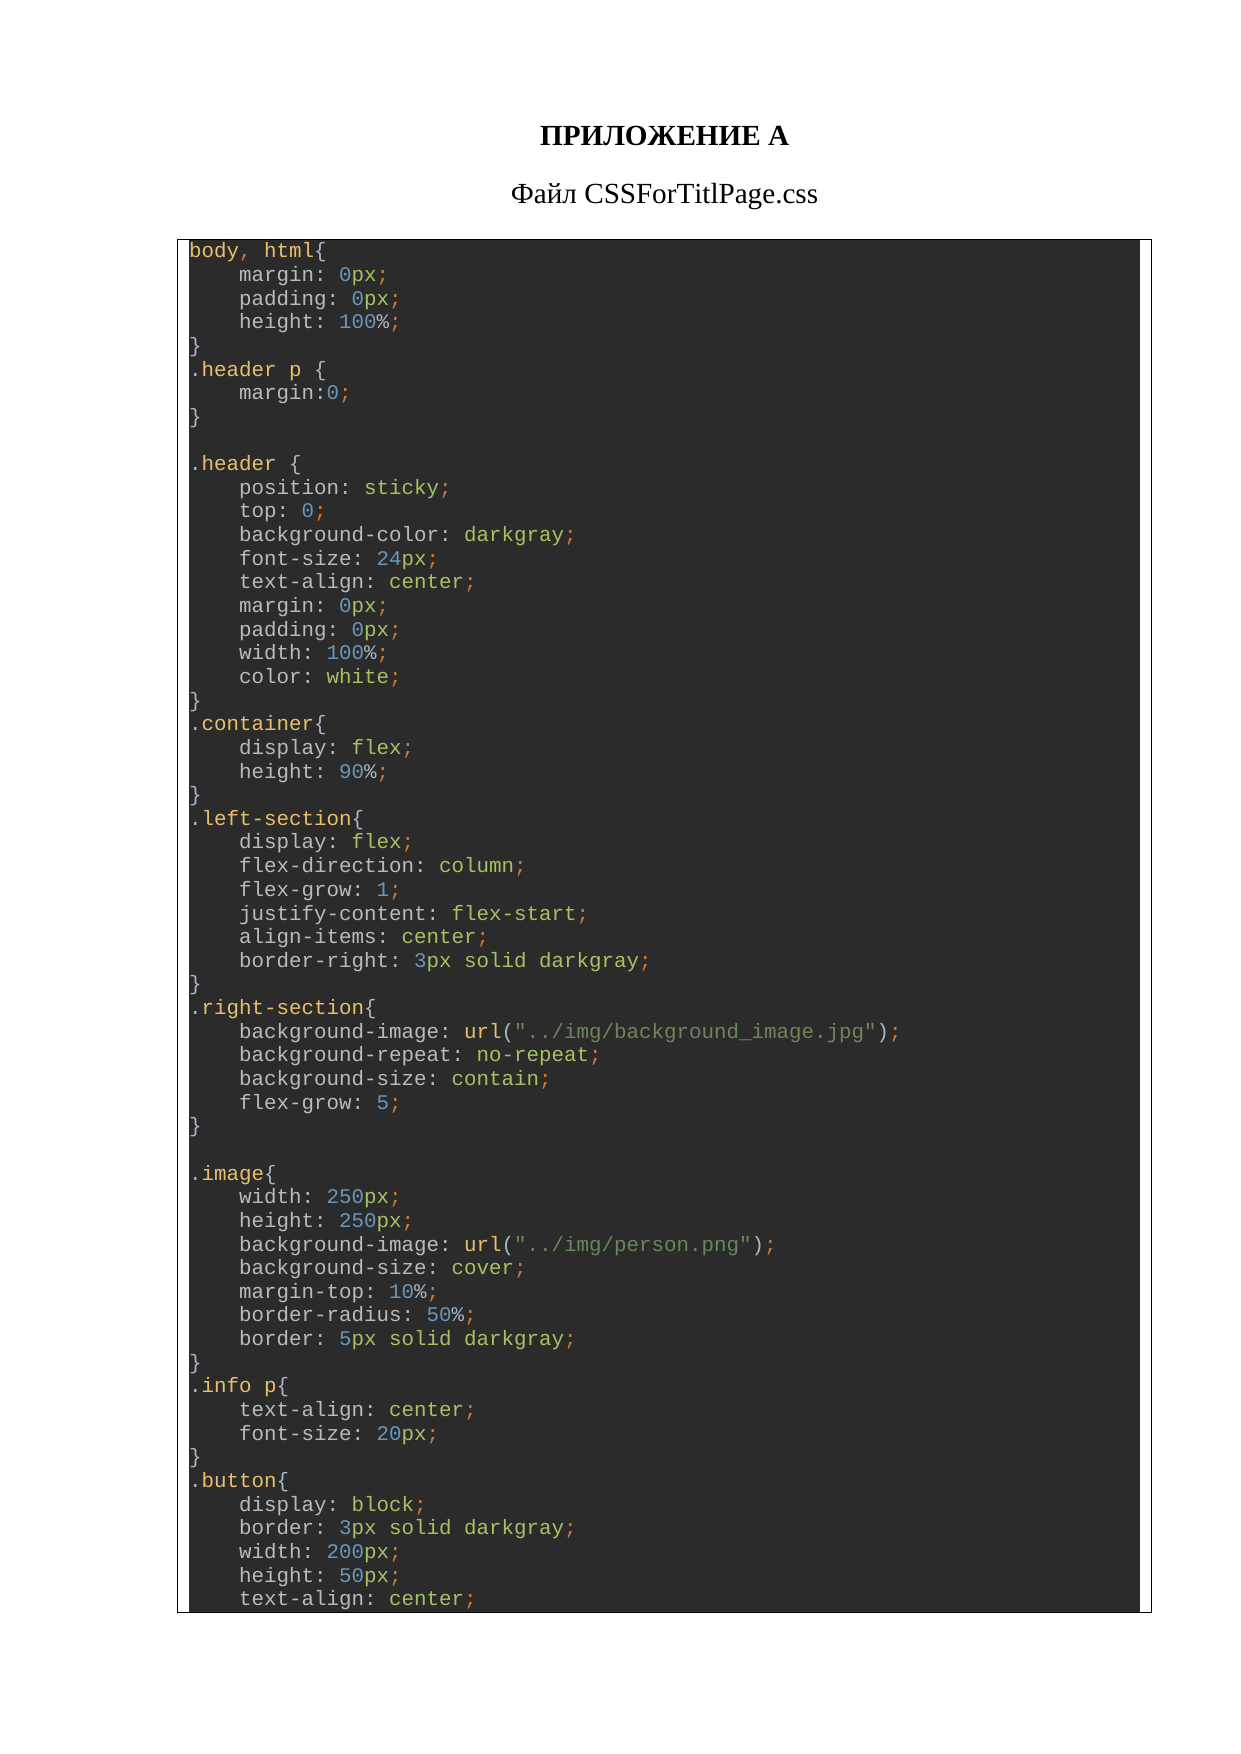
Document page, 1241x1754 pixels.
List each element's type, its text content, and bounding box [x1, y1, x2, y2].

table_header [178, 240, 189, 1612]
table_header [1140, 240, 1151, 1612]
text Файл СSSForTitlPage.css [177, 177, 1152, 210]
subtitle ПРИЛОЖЕНИЕ А [177, 118, 1152, 152]
